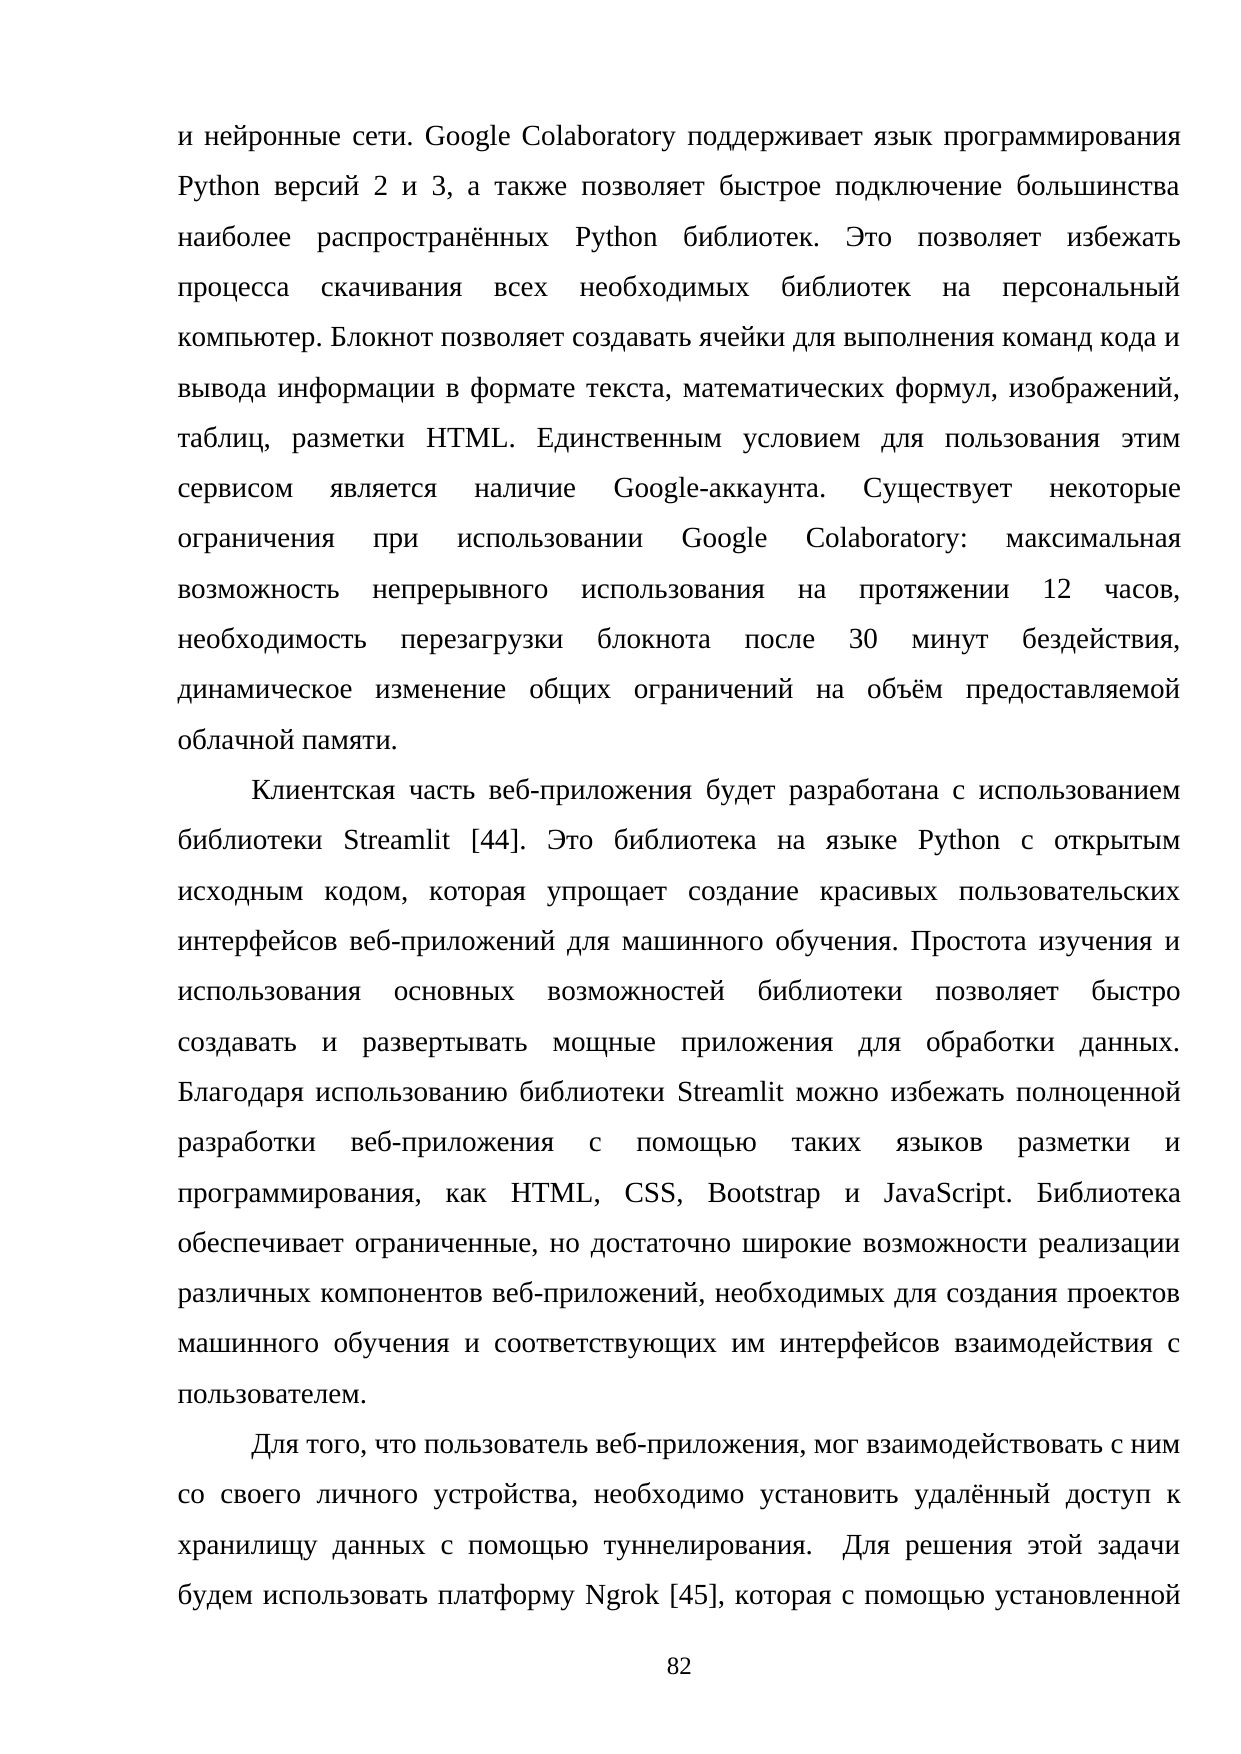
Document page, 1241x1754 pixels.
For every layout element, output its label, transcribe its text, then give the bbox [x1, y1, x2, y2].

text Клиентская часть веб-приложения будет разработана с использованием библиотеки Streamlit [44]. Это библиотека на языке Python с открытым исходным кодом, которая упрощает создание красивых пользовательских интерфейсов веб-приложений для машинного обучения. Простота изучения и использования основных возможностей библиотеки позволяет быстро создавать и развертывать мощные приложения для обработки данных. Благодаря использованию библиотеки Streamlit можно избежать полноценной разработки веб-приложения с помощью таких языков разметки и программирования, как HTML, CSS, Bootstrap и JavaScript. Библиотека обеспечивает ограниченные, но достаточно широкие возможности реализации различных компонентов веб-приложений, необходимых для создания проектов машинного обучения и соответствующих им интерфейсов взаимодействия с пользователем. [177, 772, 1181, 1409]
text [177, 118, 1181, 755]
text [177, 1426, 1181, 1611]
